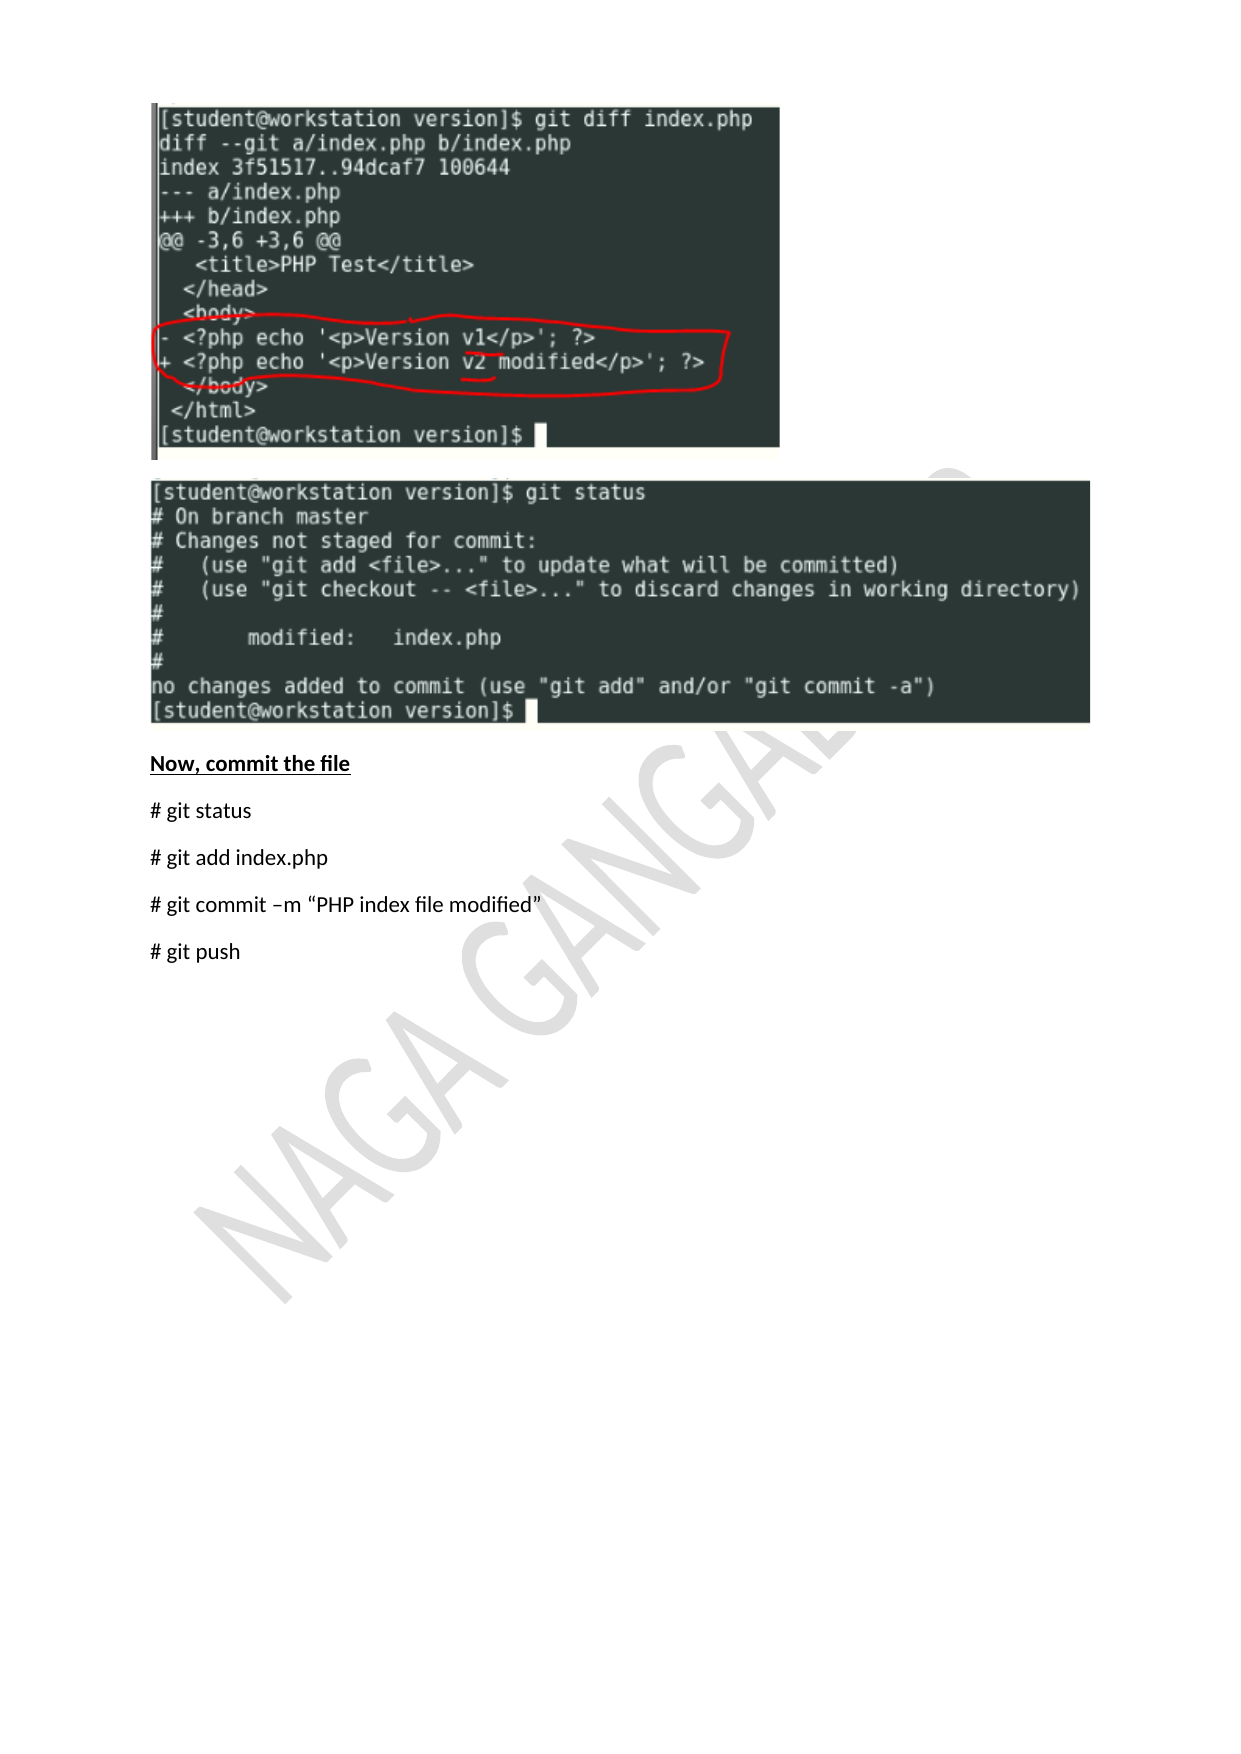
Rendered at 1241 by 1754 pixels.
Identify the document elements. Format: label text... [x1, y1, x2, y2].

text Now, commit the file [150, 749, 1090, 778]
text # git status [150, 796, 1090, 824]
picture [150, 103, 780, 460]
picture [150, 478, 1091, 731]
text # git commit –m “PHP index file modified” [150, 890, 1090, 918]
text # git push [150, 937, 1090, 965]
text # git add index.php [150, 843, 1090, 871]
